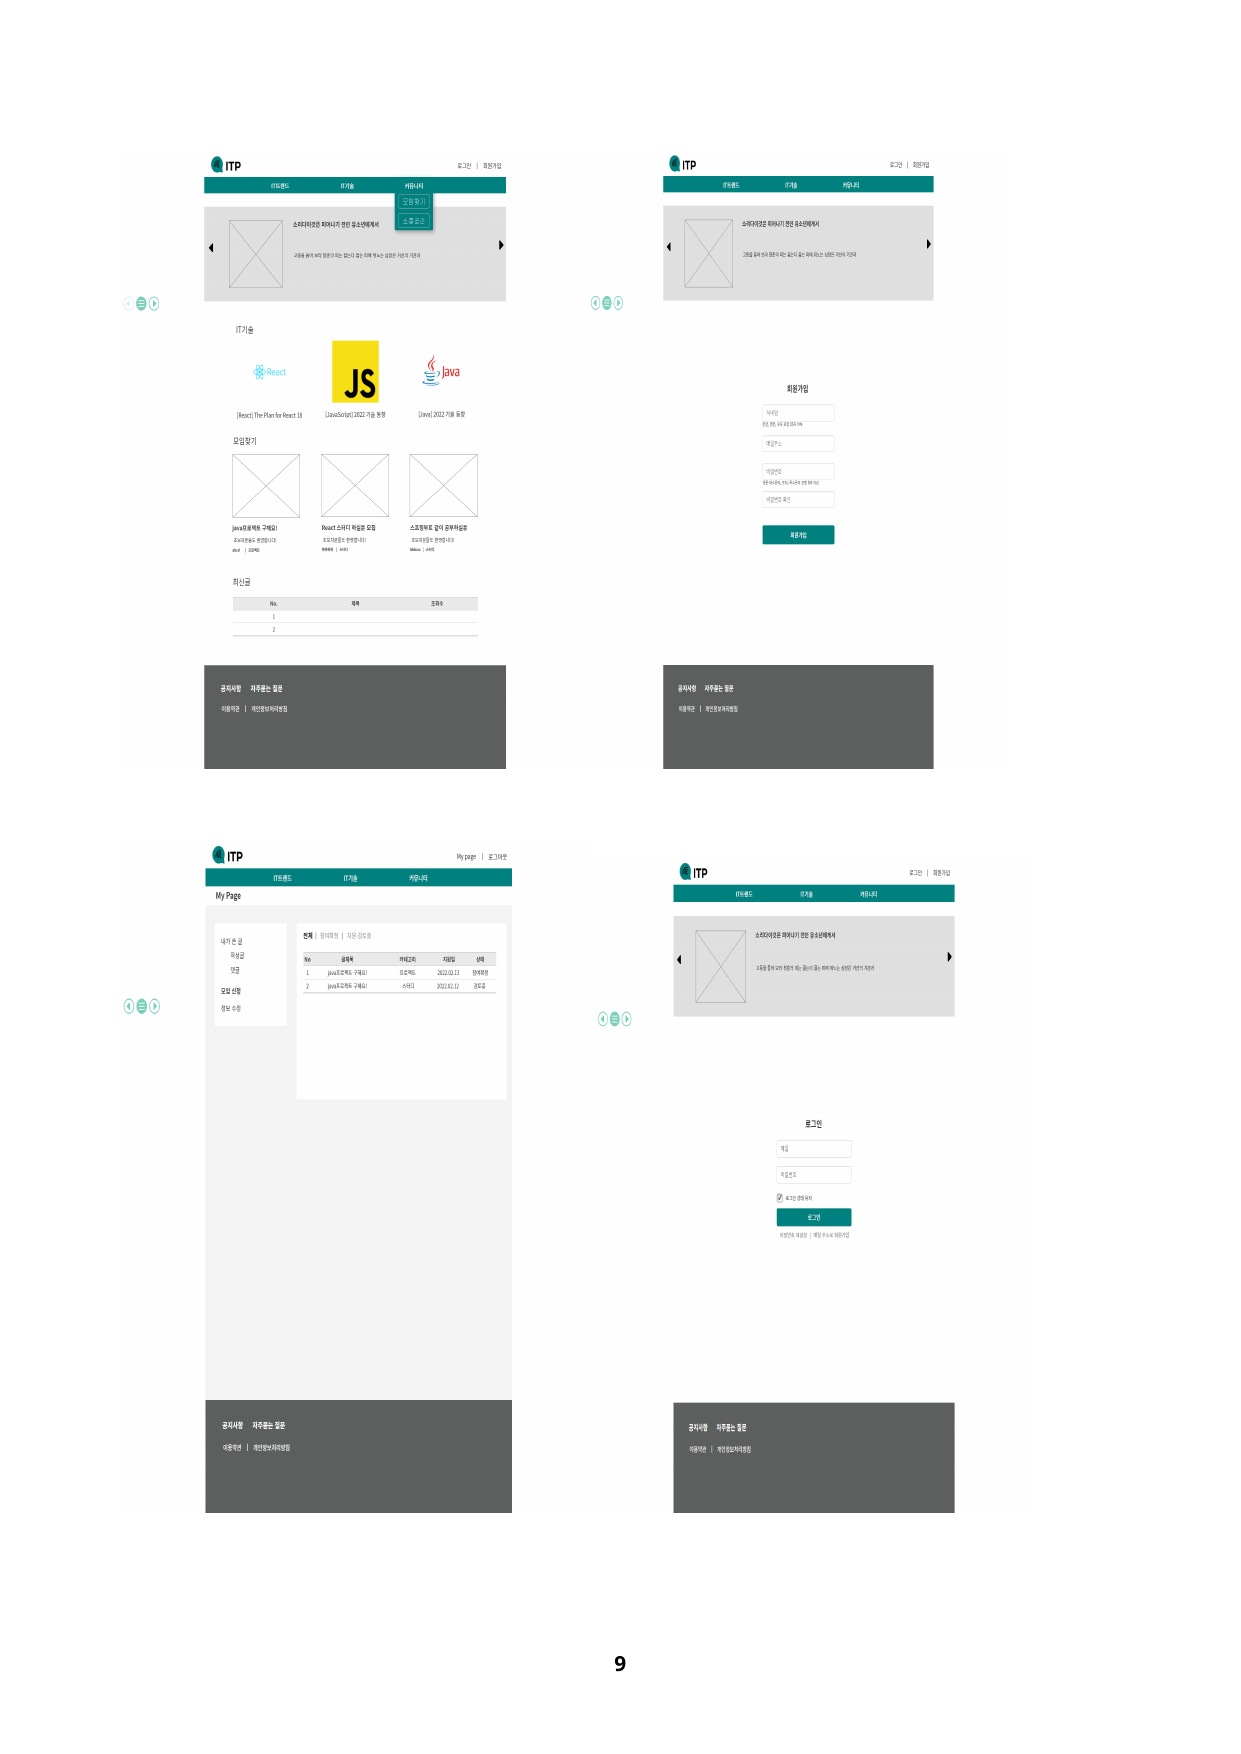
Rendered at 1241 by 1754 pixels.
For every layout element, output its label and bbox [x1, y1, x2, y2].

picture [118, 149, 1006, 769]
picture [118, 840, 1030, 1513]
